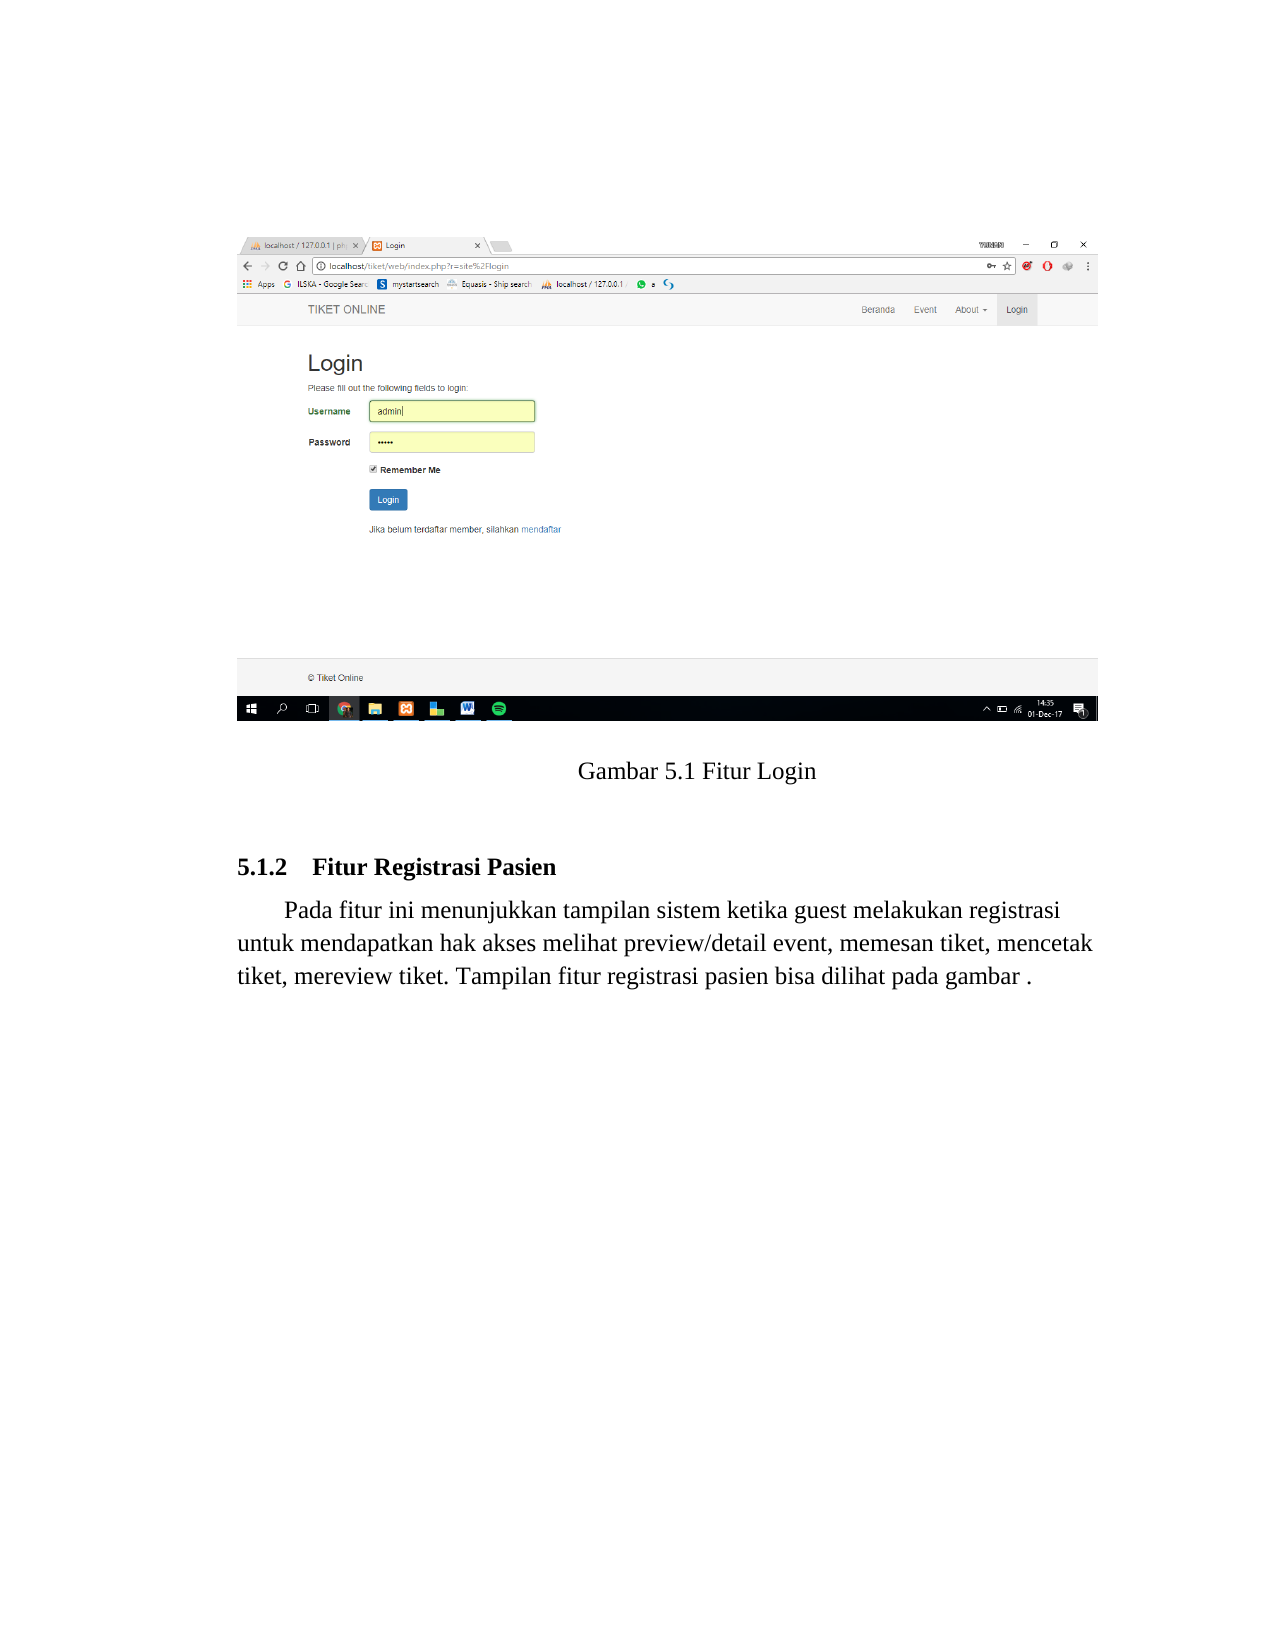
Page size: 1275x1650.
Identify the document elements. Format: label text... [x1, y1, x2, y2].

picture [237, 237, 1098, 721]
subtitle Fitur Registrasi Pasien [237, 852, 1098, 881]
text Gambar 5.1 Fitur Login [237, 756, 1098, 784]
text Pada fitur ini menunjukkan tampilan sistem ketika guest melakukan registrasi untuk mendapatkan hak akses melihat preview/detail event, memesan tiket, mencetak tiket, mereview tiket. Tampilan fitur registrasi pasien bisa dilihat pada gambar . [237, 895, 1098, 990]
